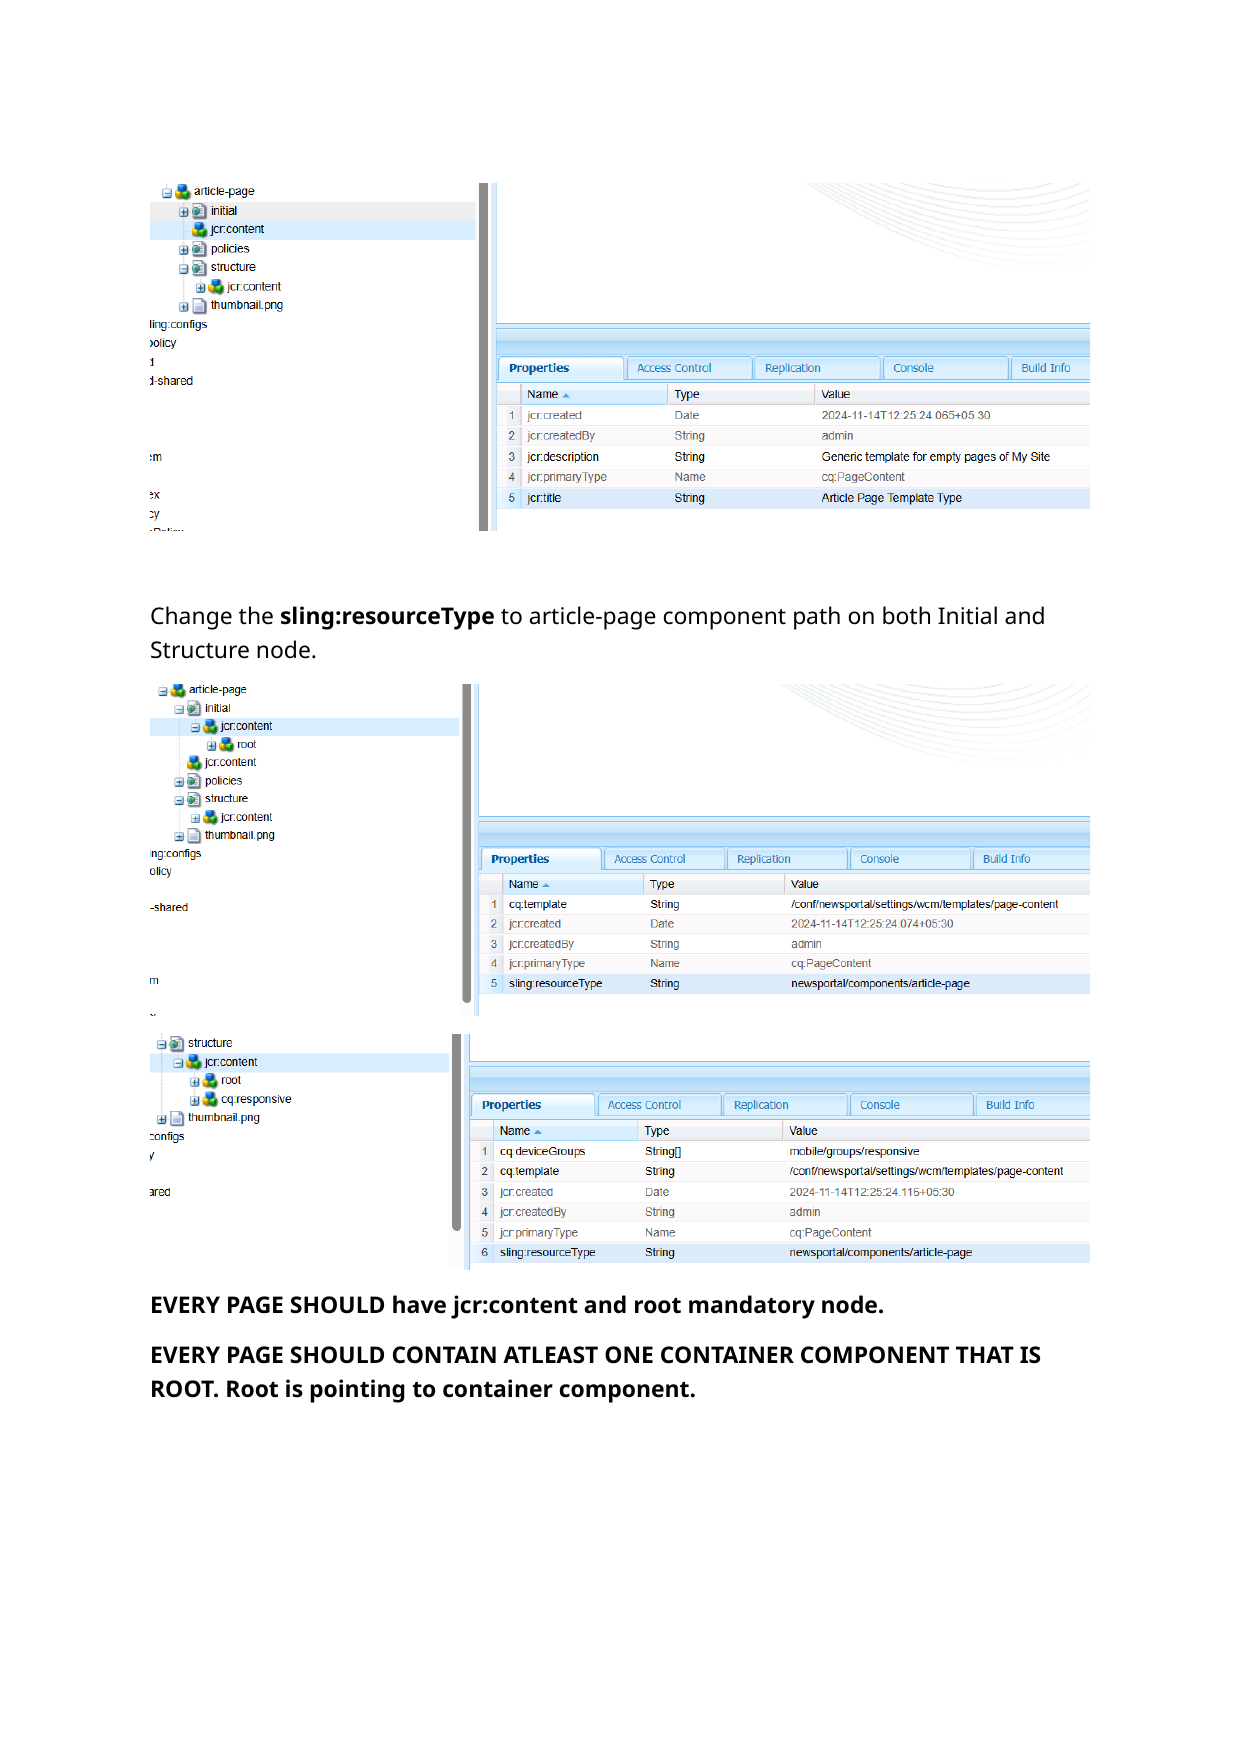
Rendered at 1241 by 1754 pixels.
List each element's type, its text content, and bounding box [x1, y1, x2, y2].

text EVERY PAGE SHOULD have jcr:content and root mandatory node. [150, 1289, 1090, 1320]
picture [150, 684, 1091, 1016]
picture [150, 183, 1091, 531]
picture [150, 1034, 1091, 1270]
text EVERY PAGE SHOULD CONTAIN ATLEAST ONE CONTAINER COMPONENT THAT IS ROOT. Root is pointing to container component. [150, 1339, 1090, 1404]
text Change the sling:resourceType to article-page component path on both Initial and Structure node. [150, 600, 1090, 665]
